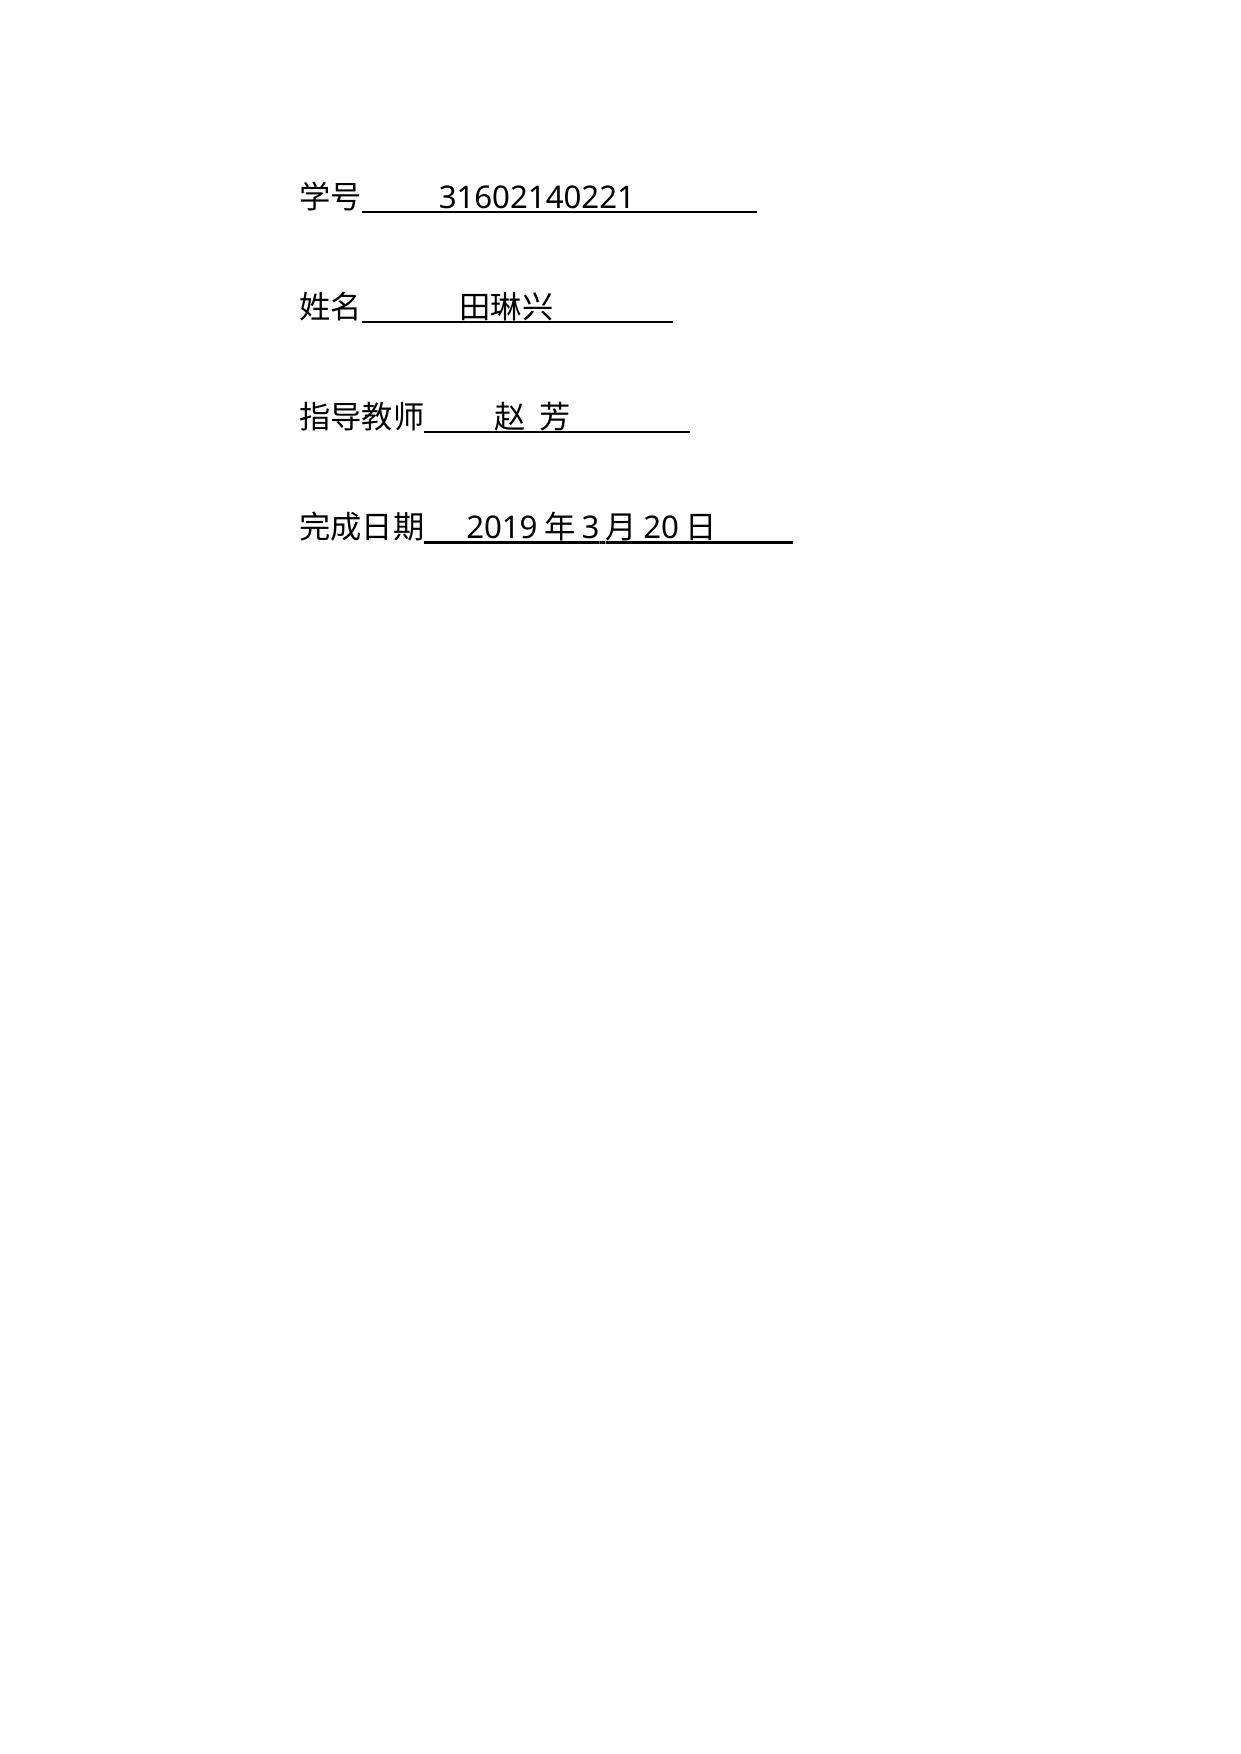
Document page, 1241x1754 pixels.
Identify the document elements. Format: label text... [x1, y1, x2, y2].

text 学号 31602140221 [177, 162, 1093, 227]
text 指导教师 赵 芳 [177, 383, 1093, 448]
text 完成日期 2019年3月20日 [177, 493, 1093, 558]
text 姓名 田琳兴 [177, 272, 1093, 337]
